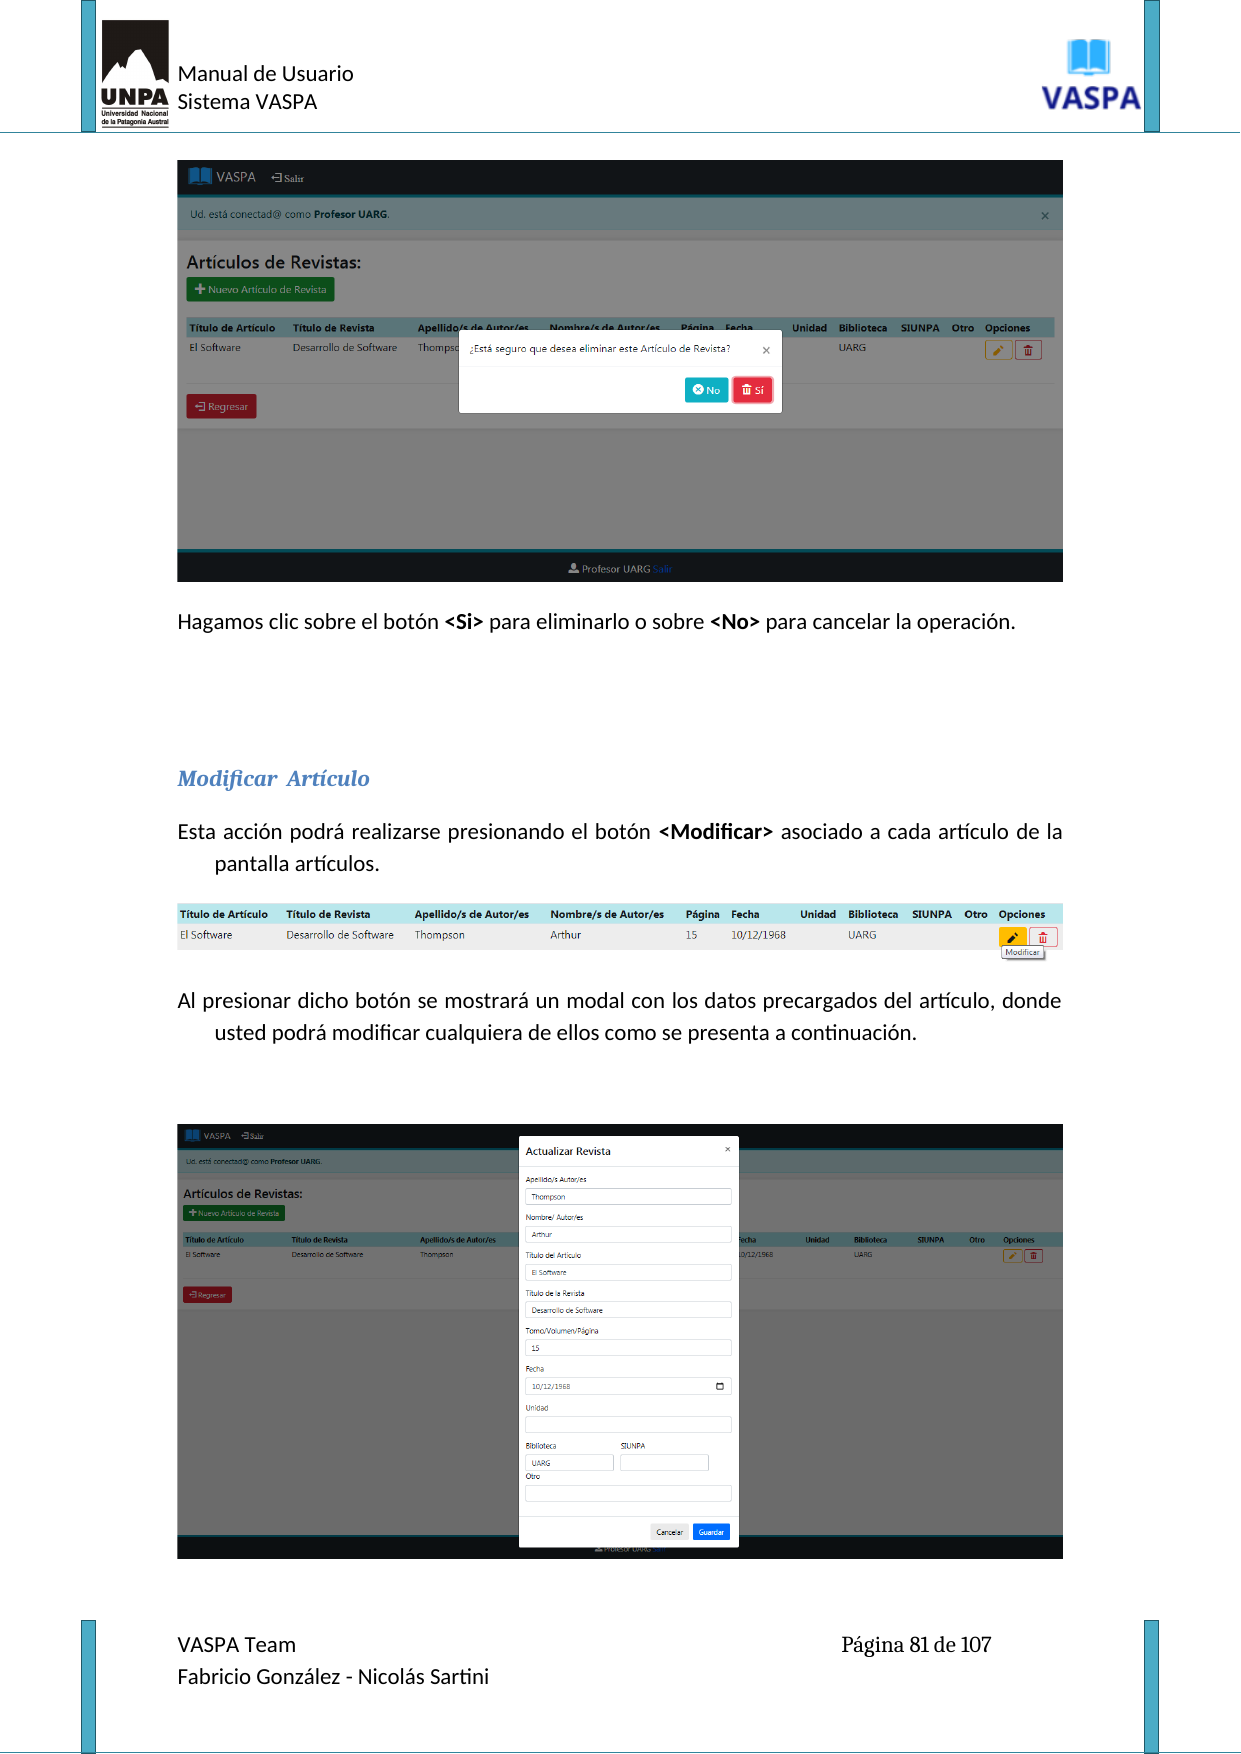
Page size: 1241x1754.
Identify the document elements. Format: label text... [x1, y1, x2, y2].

picture [177, 1124, 1063, 1559]
text Al presionar dicho botón se mostrará un modal con los datos precargados del artículo, donde usted podrá modificar cualquiera de ellos como se presenta a continuación. [177, 986, 1063, 1046]
text Esta acción podrá realizarse presionando el botón <Modificar> asociado a cada artículo de la pantalla artículos. [177, 817, 1063, 877]
text Hagamos clic sobre el botón <Si> para eliminarlo o sobre <No> para cancelar la operación. [177, 607, 1063, 635]
text Modificar Artículo [177, 766, 1063, 792]
picture [100, 18, 170, 129]
picture [1036, 19, 1146, 129]
picture [177, 160, 1063, 582]
picture [177, 902, 1063, 962]
